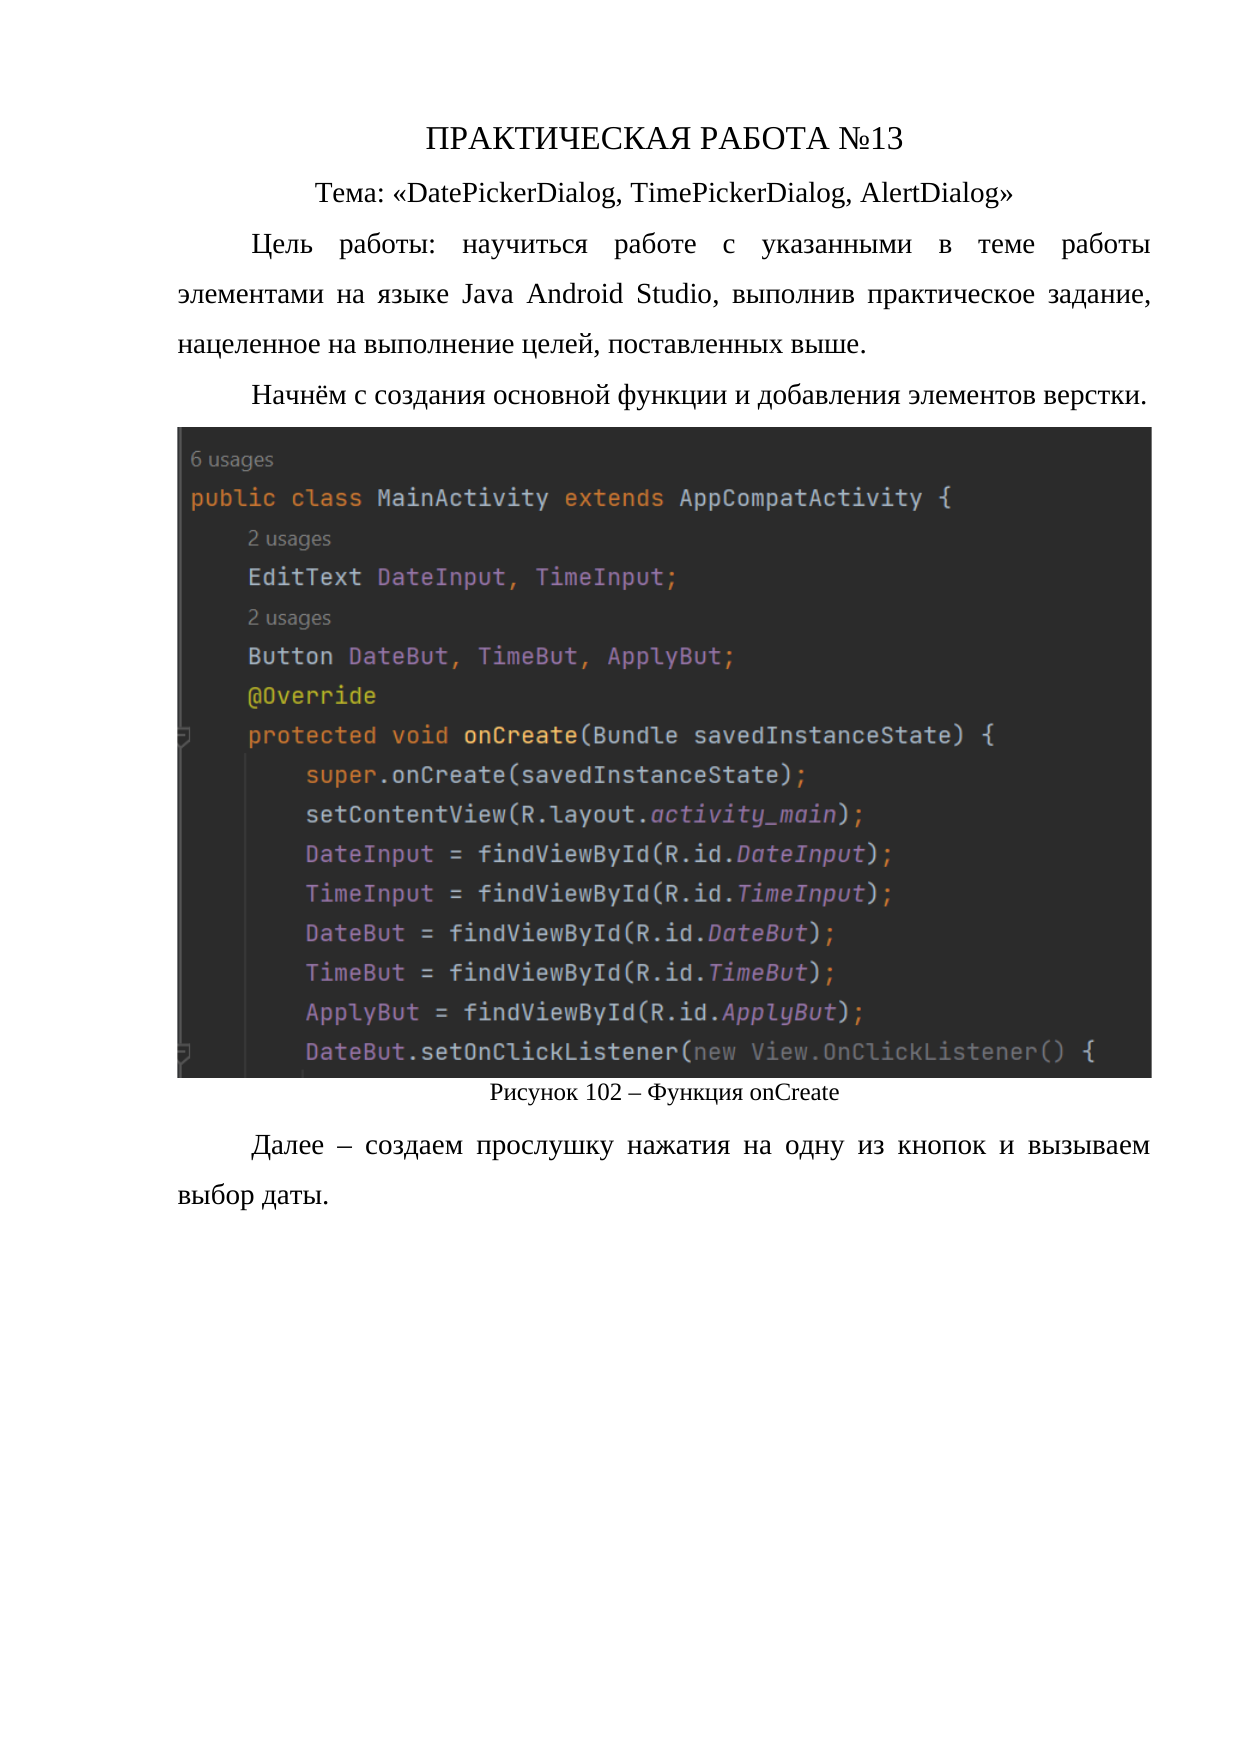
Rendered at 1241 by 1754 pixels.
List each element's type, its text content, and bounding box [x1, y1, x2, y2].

text Тема: «DatePickerDialog, TimePickerDialog, AlertDialog» [177, 176, 1152, 209]
text Далее – создаем прослушку нажатия на одну из кнопок и вызываем выбор даты. [177, 1127, 1152, 1211]
text ПРАКТИЧЕСКАЯ РАБОТА №13 [177, 118, 1152, 156]
text Начнём с создания основной функции и добавления элементов верстки. [177, 377, 1152, 410]
picture [177, 427, 1152, 1078]
text Цель работы: научиться работе с указанными в теме работы элементами на языке Java Android Studio, выполнив практическое задание, нацеленное на выполнение целей, поставленных выше. [177, 226, 1152, 360]
